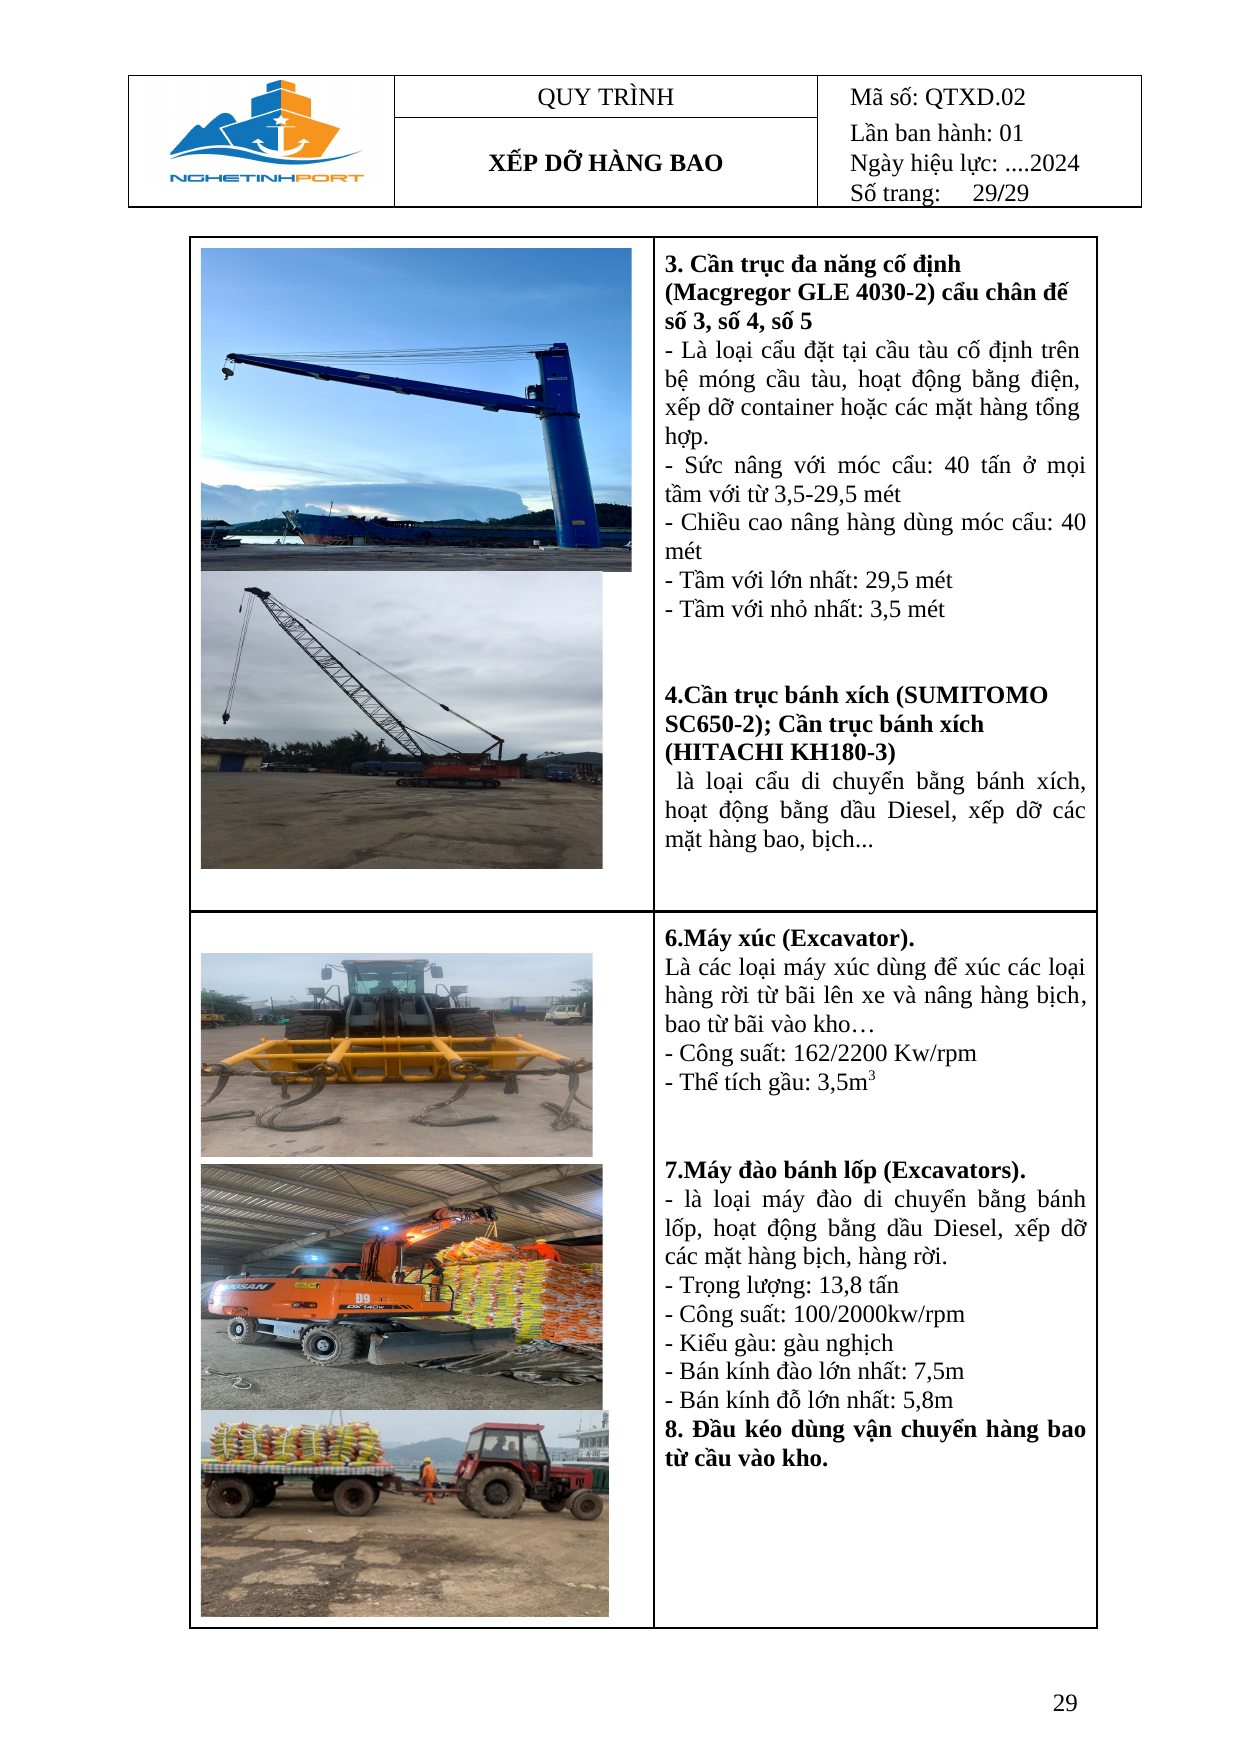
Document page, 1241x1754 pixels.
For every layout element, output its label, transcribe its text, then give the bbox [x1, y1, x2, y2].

picture [200, 248, 632, 869]
picture [142, 77, 385, 185]
table_header Cần cẩu di động (Mobile crane) [191, 238, 653, 910]
picture [200, 953, 593, 1157]
table_cell 6.Máy xúc (Excavator). Là các loại máy xúc dùng để xúc các loại hàng rời từ bãi lên xe và nâng hàng bịch, bao từ bãi vào kho… - Công suất: 162/2200 Kw/rpm - Thể tích gầu: 3,5m3 7.Máy đào bánh lốp (Excavators). - là loại máy đào di chuyển bằng bánh lốp, hoạt động bằng dầu Diesel, xếp dỡ các mặt hàng bịch, hàng rời. - Trọng lượng: 13,8 tấn - Công suất: 100/2000kw/rpm - Kiểu gàu: gàu nghịch - Bán kính đào lớn nhất: 7,5m - Bán kính đỗ lớn nhất: 5,8m 8. Đầu kéo dùng vận chuyển hàng bao từ cầu vào kho. [655, 913, 1096, 1627]
table_cell [191, 913, 653, 1627]
picture [200, 1164, 609, 1617]
